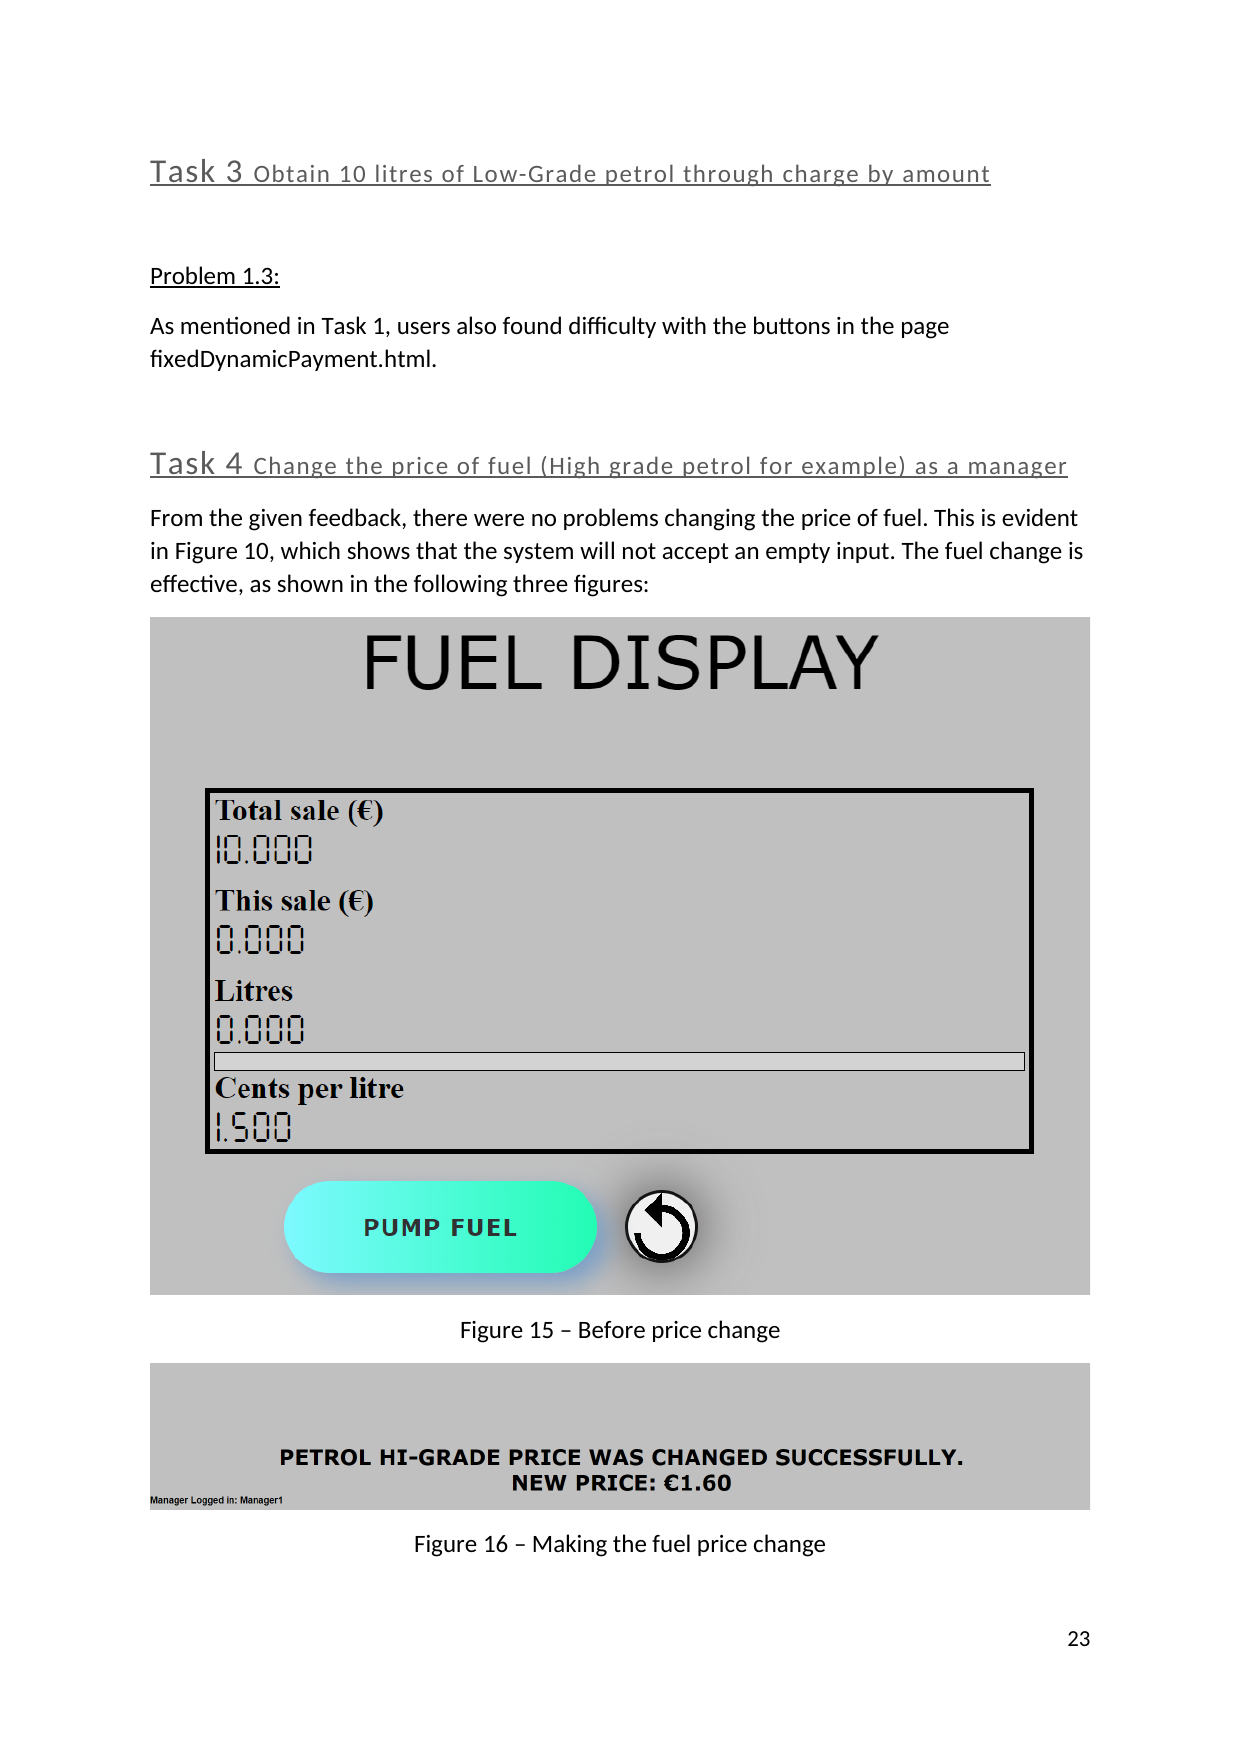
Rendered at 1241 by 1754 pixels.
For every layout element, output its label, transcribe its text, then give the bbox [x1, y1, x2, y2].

text From the given feedback, there were no problems changing the price of fuel. This is evident in Figure 10, which shows that the system will not accept an empty input. The fuel change is effective, as shown in the following three figures: [150, 502, 1090, 599]
picture [150, 617, 1091, 1295]
text Figure 15 – Before price change [150, 1314, 1090, 1344]
picture [150, 1363, 1091, 1510]
text Problem 1.3: [150, 260, 1090, 291]
text Figure 16 – Making the fuel price change [150, 1528, 1090, 1559]
subtitle Task 4 Change the price of fuel (High grade petrol for example) as a manager [150, 442, 1090, 483]
subtitle Task 3 Obtain 10 litres of Low-Grade petrol through charge by amount [150, 150, 1090, 191]
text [150, 310, 1090, 373]
